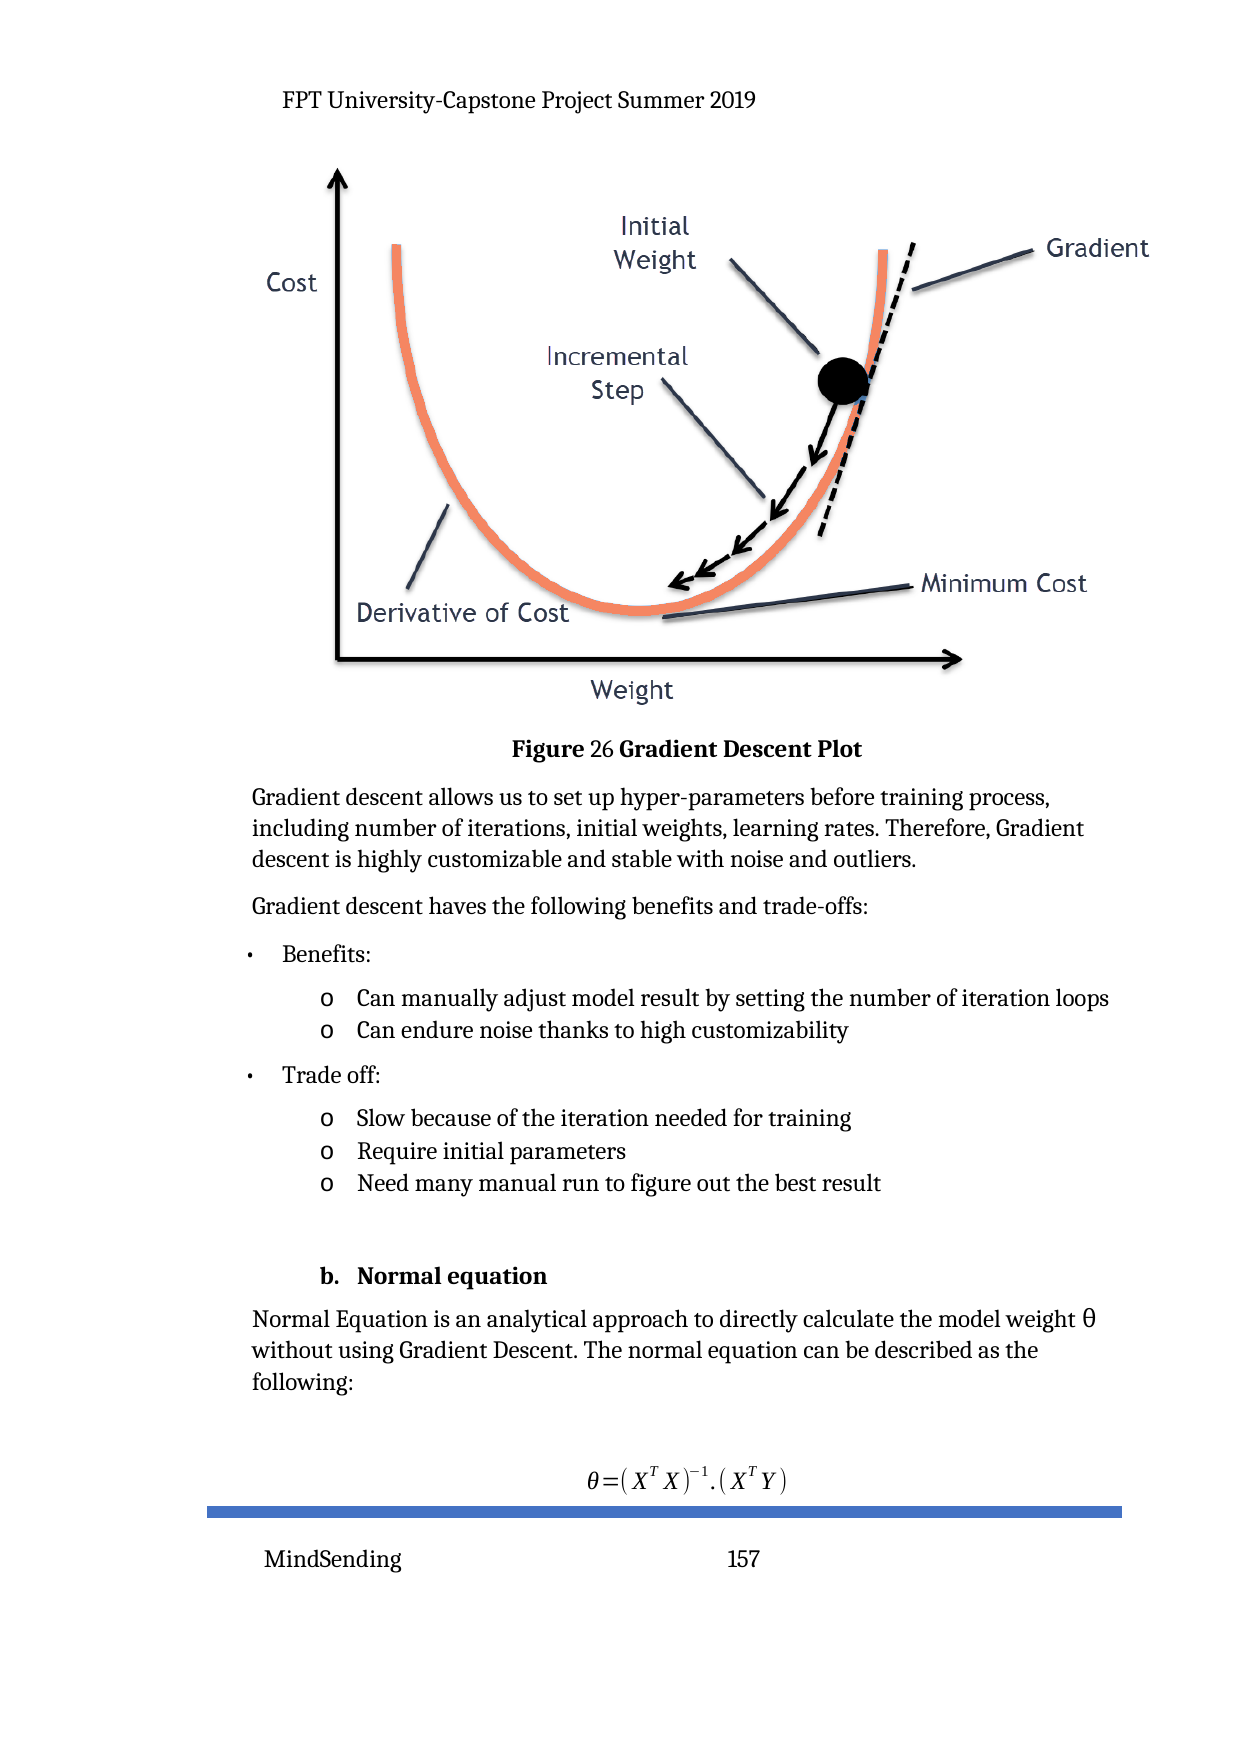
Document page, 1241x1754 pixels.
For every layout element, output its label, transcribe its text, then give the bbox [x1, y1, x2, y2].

list Need many manual run to figure out the best result [319, 1169, 1122, 1199]
list Trade off: [244, 1061, 1122, 1089]
text Gradient descent allows us to set up hyper-parameters before training process, including number of iterations, initial weights, learning rates. Therefore, Gradient descent is highly customizable and stable with noise and outliers. [252, 782, 1122, 873]
text Figure 26 Gradient Descent Plot [252, 735, 1122, 763]
list Slow because of the iteration needed for training [319, 1104, 1122, 1134]
list Require initial parameters [319, 1137, 1122, 1167]
list Benefits: [244, 940, 1122, 969]
list Normal equation [319, 1262, 1122, 1291]
list Can endure noise thanks to high customizability [319, 1016, 1122, 1046]
list Can manually adjust model result by setting the number of iteration loops [319, 983, 1122, 1013]
text Normal Equation is an analytical approach to directly calculate the model weight θ without using Gradient Descent. The normal equation can be described as the following: [252, 1305, 1122, 1396]
text Gradient descent haves the following benefits and trade-offs: [252, 892, 1122, 921]
picture [251, 147, 1167, 716]
